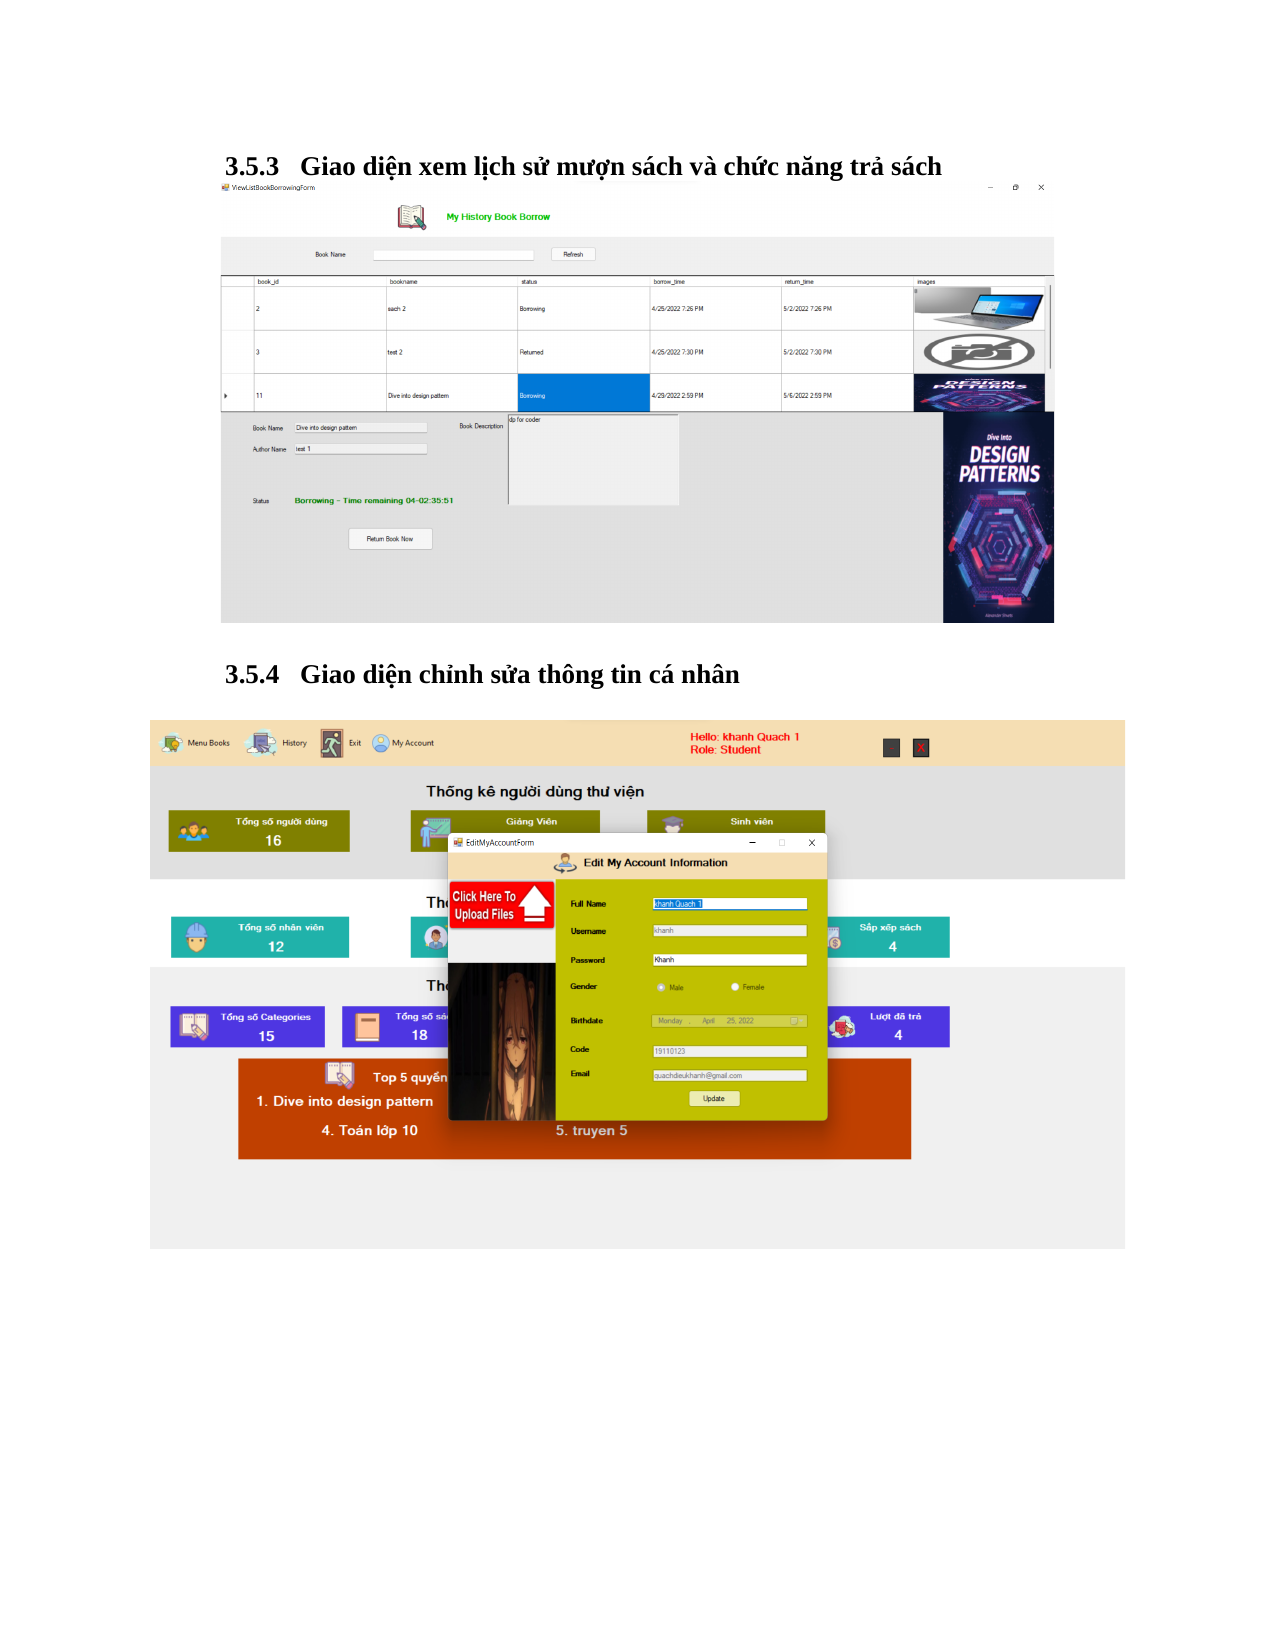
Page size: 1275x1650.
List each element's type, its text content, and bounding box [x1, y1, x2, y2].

subtitle Giao diện chỉnh sửa thông tin cá nhân [150, 658, 1125, 689]
subtitle Giao diện xem lịch sử mượn sách và chức năng trả sách [150, 150, 1125, 181]
picture [220, 181, 1055, 623]
picture [150, 720, 1125, 1249]
